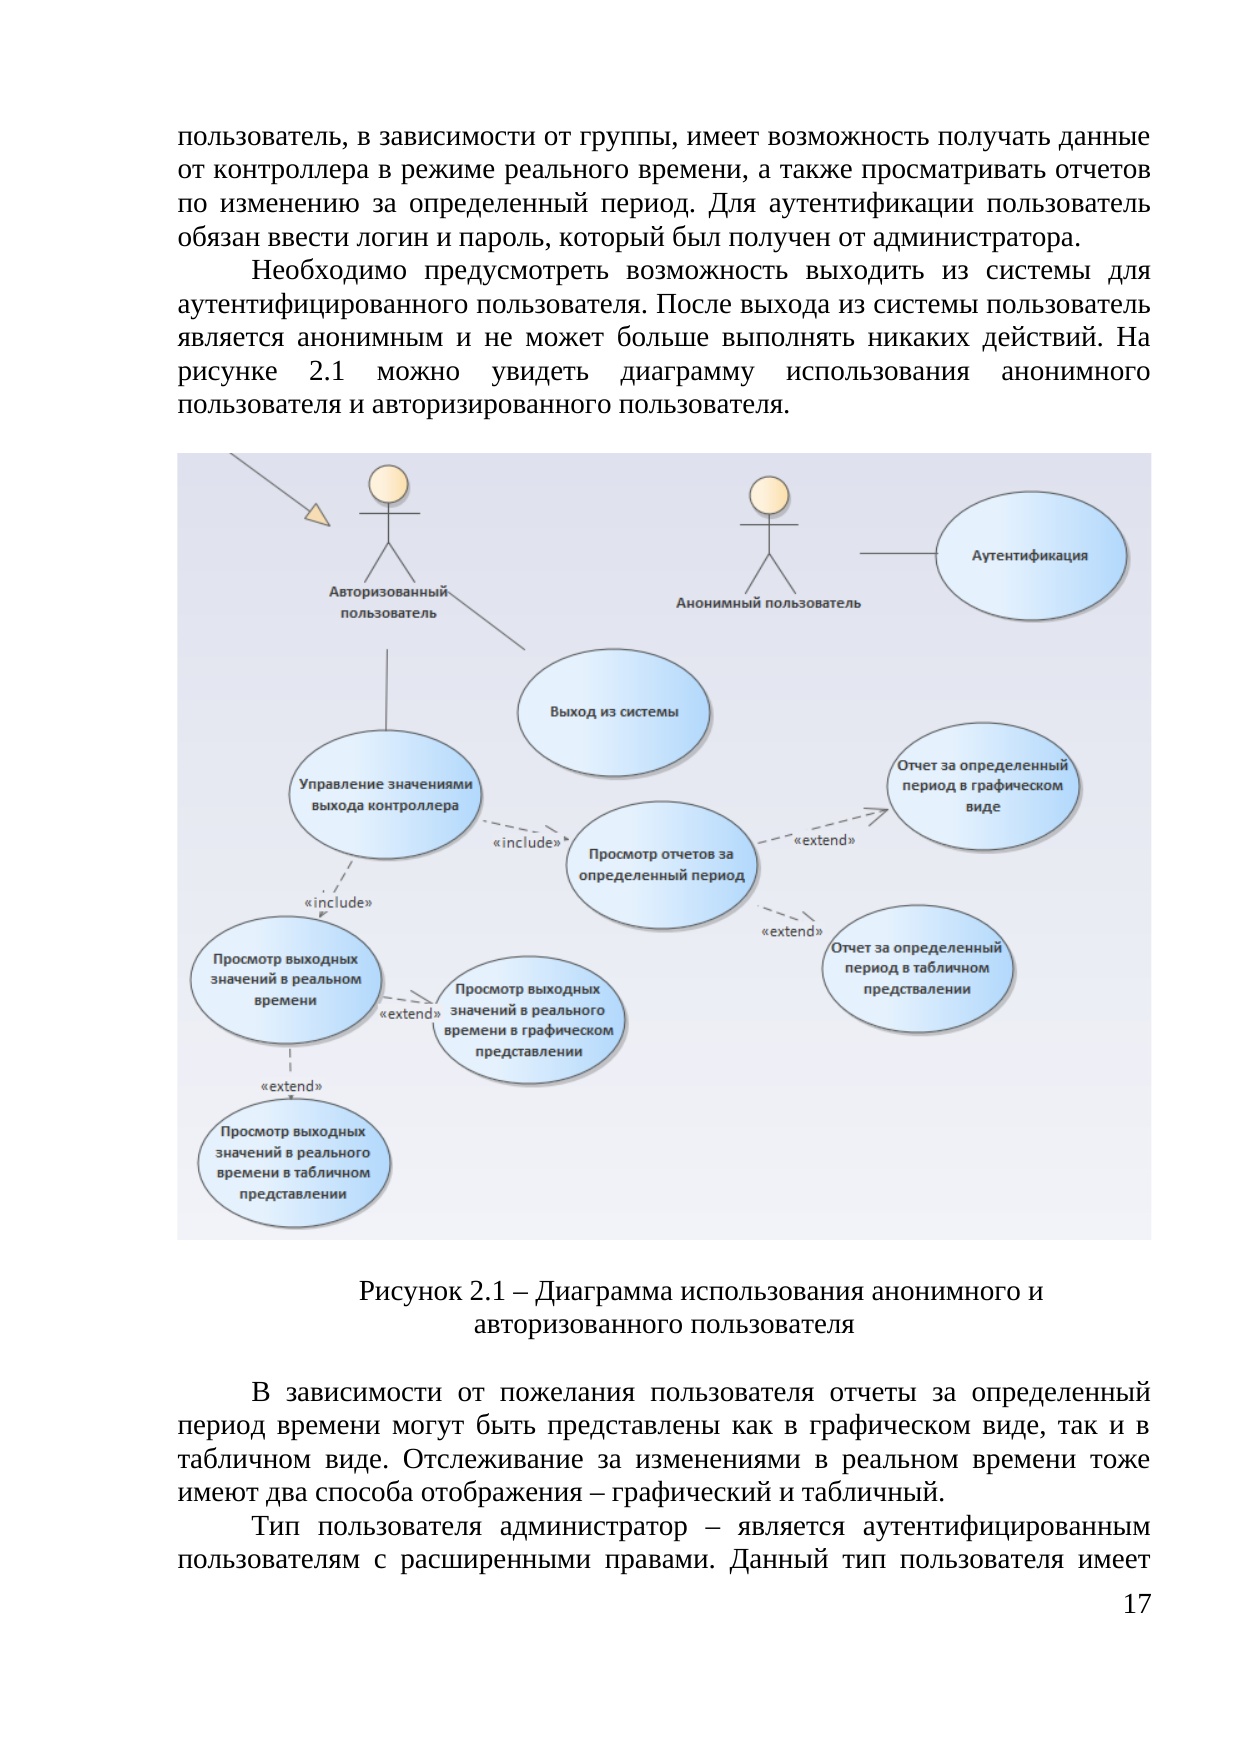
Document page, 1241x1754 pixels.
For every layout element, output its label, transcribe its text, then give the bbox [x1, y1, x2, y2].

text В зависимости от пожелания пользователя отчеты за определенный период времени могут быть представлены как в графическом виде, так и в табличном виде. Отслеживание за изменениями в реальном времени тоже имеют два способа отображения – графический и табличный. [177, 1374, 1152, 1508]
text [177, 1508, 1152, 1575]
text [177, 118, 1152, 252]
text Рисунок 2.1 – Диаграмма использования анонимного и авторизованного пользователя [177, 1273, 1152, 1340]
text Необходимо предусмотреть возможность выходить из системы для аутентифицированного пользователя. После выхода из системы пользователь является анонимным и не может больше выполнять никаких действий. На рисунке 2.1 можно увидеть диаграмму использования анонимного пользователя и авторизированного пользователя. [177, 252, 1152, 420]
picture [177, 453, 1152, 1240]
